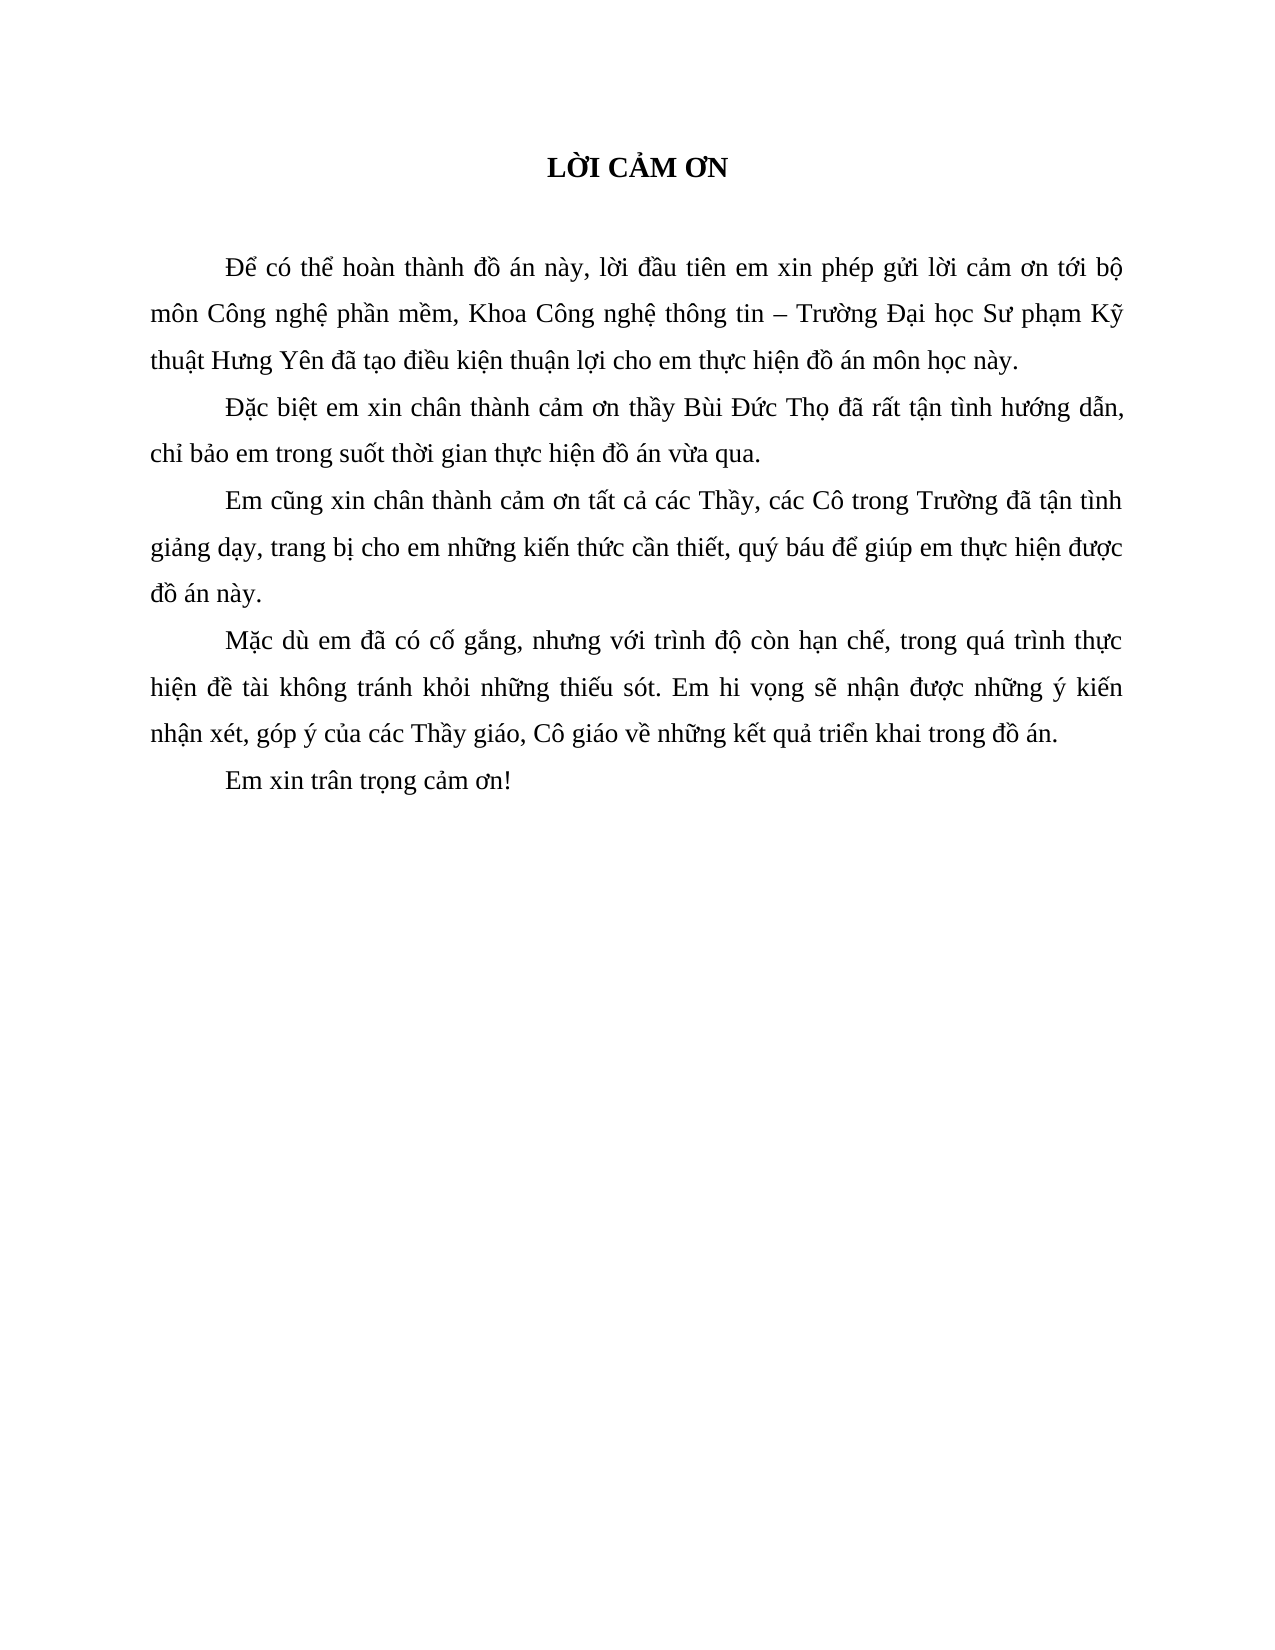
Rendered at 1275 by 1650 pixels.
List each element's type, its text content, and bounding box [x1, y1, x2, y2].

text Để có thể hoàn thành đồ án này, lời đầu tiên em xin phép gửi lời cảm ơn tới bộ môn Công nghệ phần mềm, Khoa Công nghệ thông tin – Trường Đại học Sư phạm Kỹ thuật Hưng Yên đã tạo điều kiện thuận lợi cho em thực hiện đồ án môn học này. [150, 251, 1125, 375]
text Mặc dù em đã có cố gắng, nhưng với trình độ còn hạn chế, trong quá trình thực hiện đề tài không tránh khỏi những thiếu sót. Em hi vọng sẽ nhận được những ý kiến nhận xét, góp ý của các Thầy giáo, Cô giáo về những kết quả triển khai trong đồ án. [150, 624, 1125, 748]
text LỜI CẢM ƠN [150, 150, 1125, 183]
text Đặc biệt em xin chân thành cảm ơn thầy Bùi Đức Thọ đã rất tận tình hướng dẫn, chỉ bảo em trong suốt thời gian thực hiện đồ án vừa qua. [150, 391, 1125, 468]
text Em cũng xin chân thành cảm ơn tất cả các Thầy, các Cô trong Trường đã tận tình giảng dạy, trang bị cho em những kiến thức cần thiết, quý báu để giúp em thực hiện được đồ án này. [150, 484, 1125, 608]
text Em xin trân trọng cảm ơn! [150, 764, 1125, 795]
